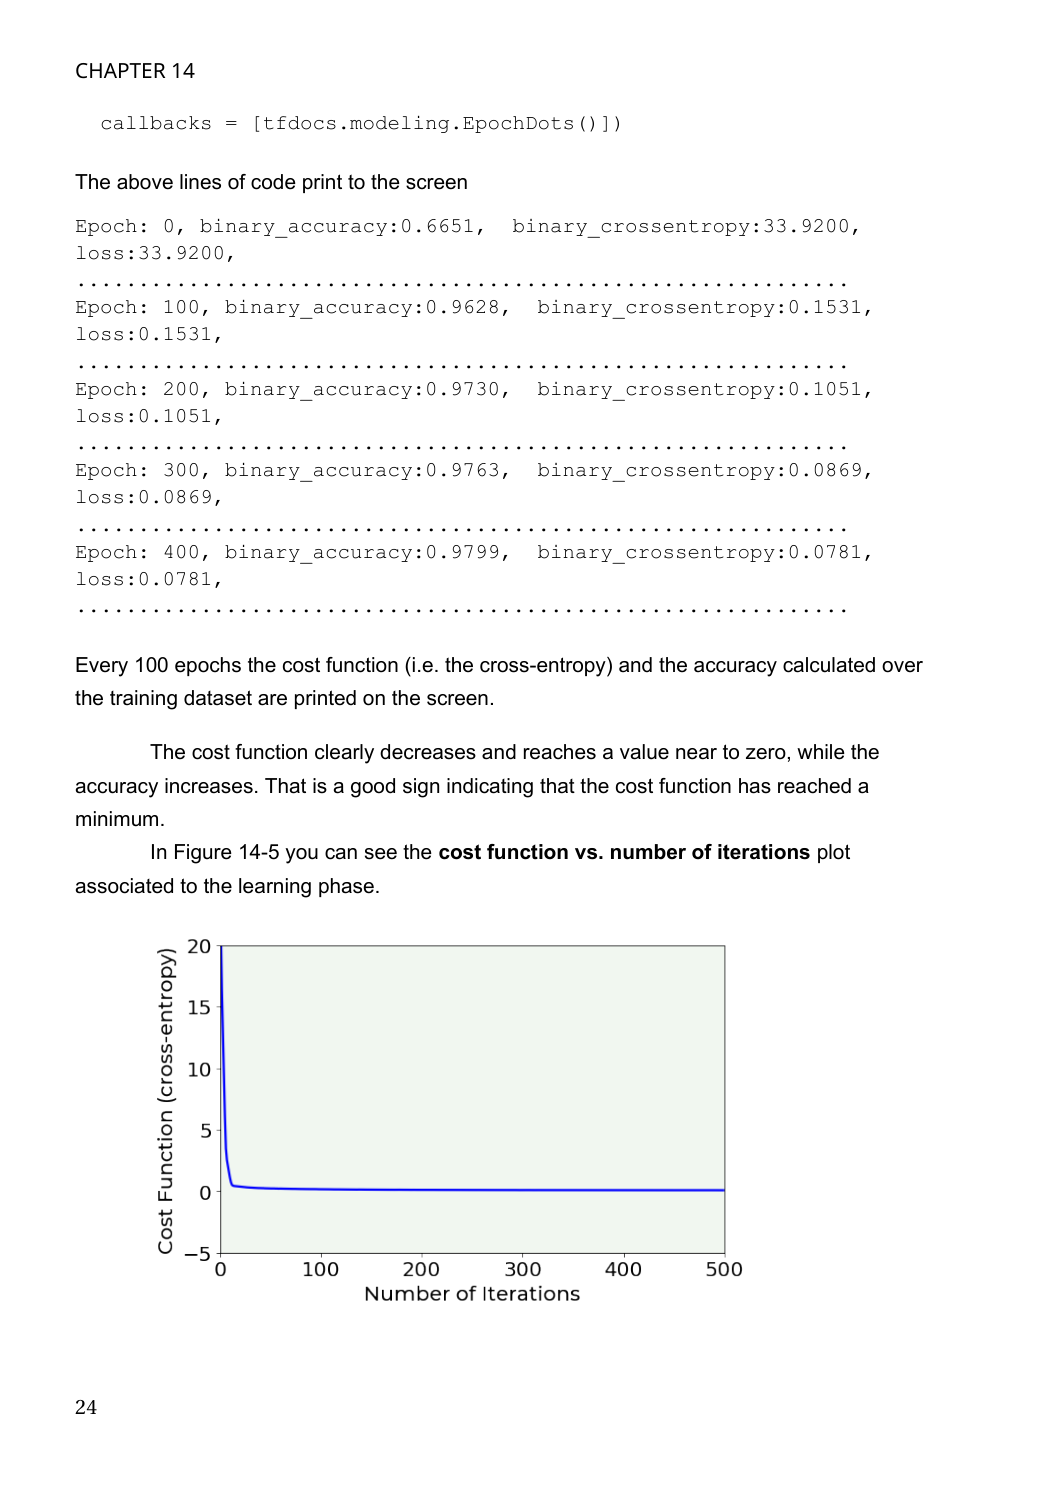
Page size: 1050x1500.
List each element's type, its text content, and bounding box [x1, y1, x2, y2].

text Epoch: 300, binary_accuracy:0.9763, binary_crossentropy:0.0869, loss:0.0869, [75, 459, 937, 510]
text Epoch: 100, binary_accuracy:0.9628, binary_crossentropy:0.1531, loss:0.1531, [75, 296, 937, 347]
text .............................................................. [75, 514, 937, 537]
text The cost function clearly decreases and reaches a value near to zero, while the accuracy increases. That is a good sign indicating that the cost function has reached a minimum. [75, 731, 937, 831]
text Epoch: 0, binary_accuracy:0.6651, binary_crossentropy:33.9200, loss:33.9200, [75, 215, 937, 266]
text Epoch: 200, binary_accuracy:0.9730, binary_crossentropy:0.1051, loss:0.1051, [75, 378, 937, 429]
text Every 100 epochs the cost function (i.e. the cross-entropy) and the accuracy calculated over the training dataset are printed on the screen. [75, 643, 937, 710]
text .............................................................. [75, 432, 937, 456]
text callbacks = [tfdocs.modeling.EpochDots()]) [75, 112, 937, 136]
text In Figure 14-5 you can see the cost function vs. number of iterations plot associated to the learning phase. [75, 831, 937, 897]
text .............................................................. [75, 595, 937, 619]
text .............................................................. [75, 351, 937, 374]
text .............................................................. [75, 269, 937, 293]
text The above lines of code print to the screen [75, 161, 937, 194]
picture [150, 930, 750, 1312]
text Epoch: 400, binary_accuracy:0.9799, binary_crossentropy:0.0781, loss:0.0781, [75, 541, 937, 592]
